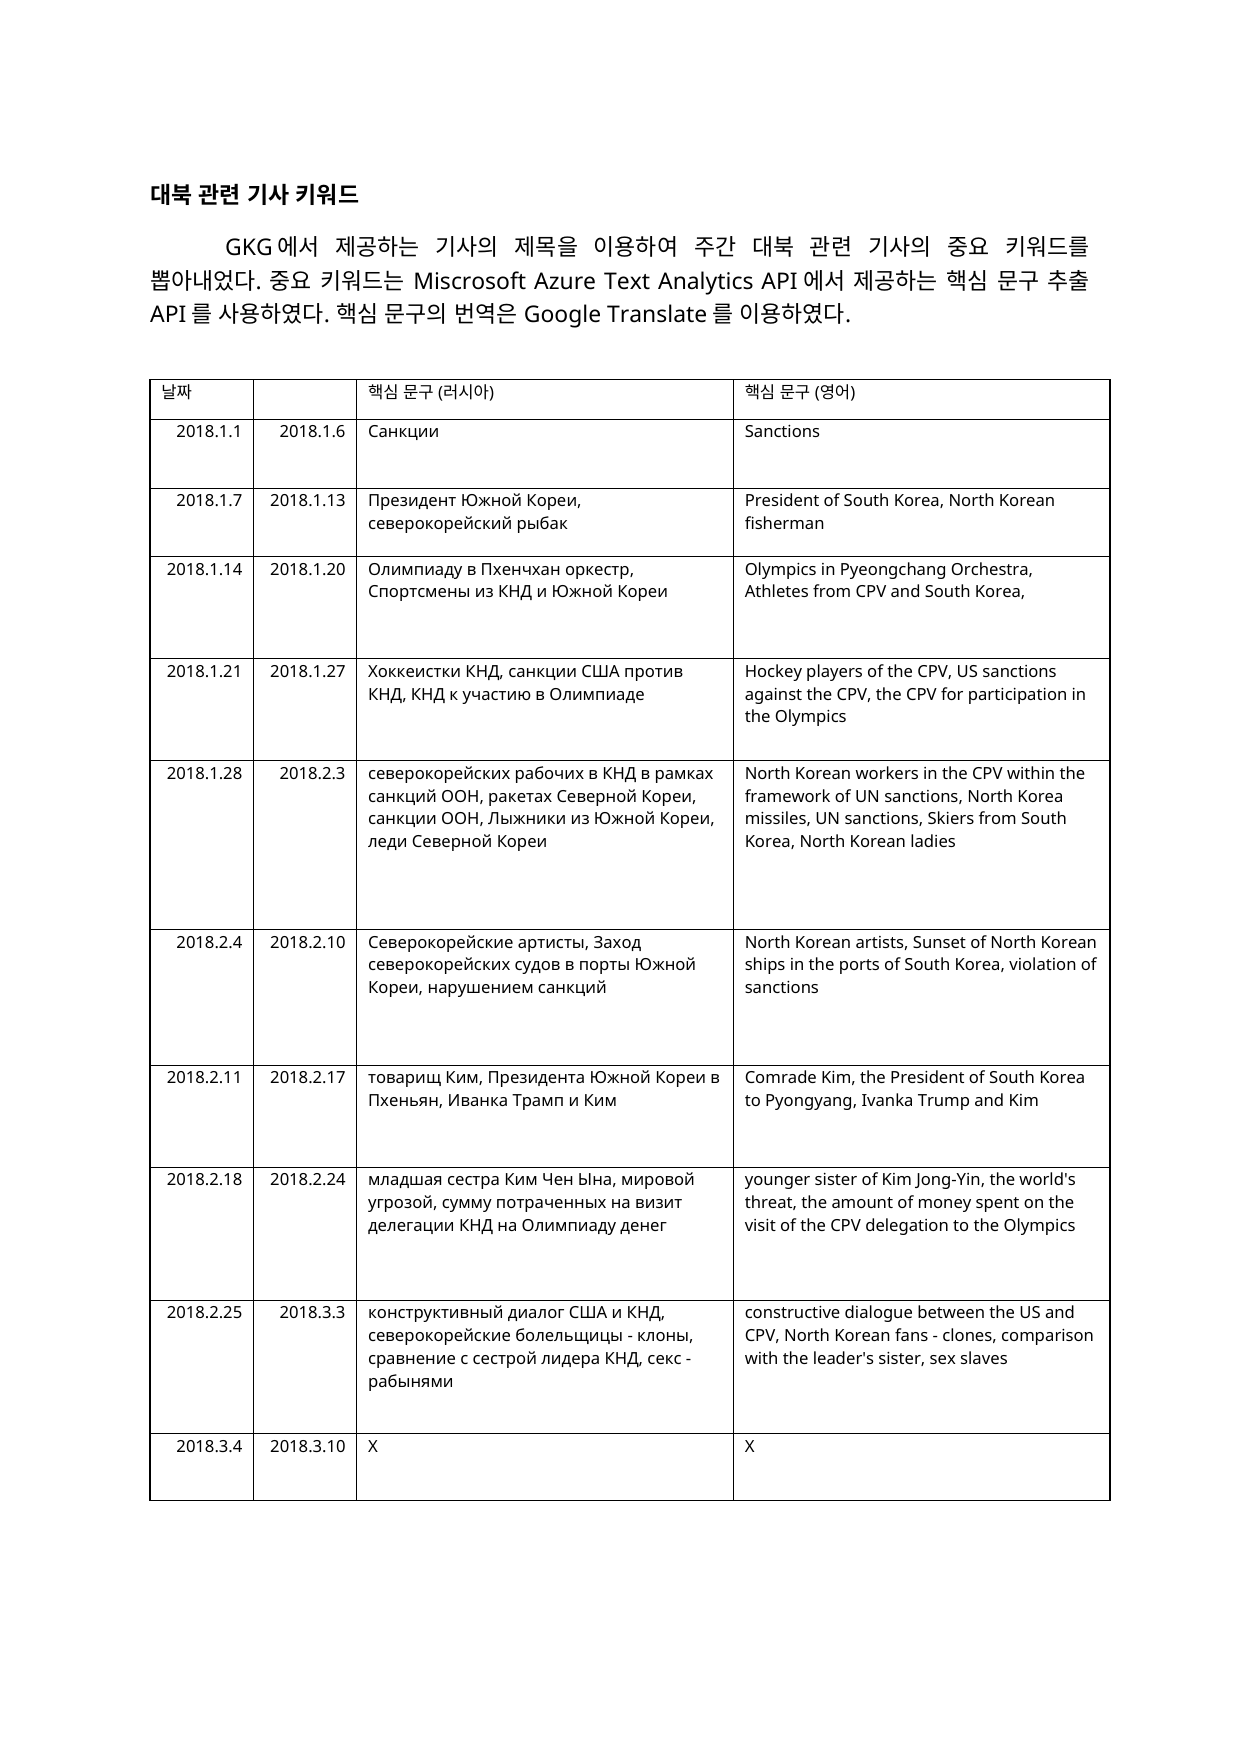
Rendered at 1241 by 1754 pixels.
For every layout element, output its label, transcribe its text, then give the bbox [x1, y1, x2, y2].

table_cell 2018.2.17 [254, 1066, 356, 1167]
table_cell 2018.3.10 [254, 1434, 356, 1500]
table_cell 2018.2.24 [254, 1168, 356, 1300]
subtitle 대북 관련 기사 키워드 [150, 177, 1090, 210]
table_cell 2018.3.4 [151, 1434, 253, 1500]
table_cell X [734, 1434, 1109, 1500]
table_cell товарищ Ким, Президента Южной Кореи в Пхеньян, Иванка Трамп и Ким [357, 1066, 733, 1167]
table_cell конструктивный диалог США и КНД, северокорейские болельщицы - клоны, сравнение с сестрой лидера КНД, секс - рабынями [357, 1301, 733, 1433]
table_cell 2018.2.4 [151, 930, 253, 1064]
table_cell 2018.1.1 [151, 420, 253, 487]
table_cell 2018.2.3 [254, 761, 356, 929]
table_cell 2018.3.3 [254, 1301, 356, 1433]
table_cell X [357, 1434, 733, 1500]
table_cell Hockey players of the CPV, US sanctions against the CPV, the CPV for participation in the Olympics [734, 659, 1109, 760]
table_cell North Korean workers in the CPV within the framework of UN sanctions, North Korea missiles, UN sanctions, Skiers from South Korea, North Korean ladies [734, 761, 1109, 929]
table_cell 2018.1.13 [254, 489, 356, 556]
table_header 핵심 문구 (러시아) [357, 380, 733, 419]
table_cell 2018.1.6 [254, 420, 356, 487]
text GKG에서 제공하는 기사의 제목을 이용하여 주간 대북 관련 기사의 중요 키워드를 뽑아내었다. 중요 키워드는 Miscrosoft Azure Text Analytics API에서 제공하는 핵심 문구 추출 API를 사용하였다. 핵심 문구의 번역은 Google Translate를 이용하였다. [150, 229, 1090, 329]
table_cell 2018.2.10 [254, 930, 356, 1064]
table_cell младшая сестра Ким Чен Ына, мировой угрозой, сумму потраченных на визит делегации КНД на Олимпиаду денег [357, 1168, 733, 1300]
table_cell Хоккеистки КНД, санкции США против КНД, КНД к участию в Олимпиаде [357, 659, 733, 760]
table_cell Comrade Kim, the President of South Korea to Pyongyang, Ivanka Trump and Kim [734, 1066, 1109, 1167]
table_cell Северокорейские артисты, Заход северокорейских судов в порты Южной Кореи, нарушением санкций [357, 930, 733, 1064]
table_cell younger sister of Kim Jong-Yin, the world's threat, the amount of money spent on the visit of the CPV delegation to the Olympics [734, 1168, 1109, 1300]
table_cell 2018.1.28 [151, 761, 253, 929]
table_cell Санкции [357, 420, 733, 487]
table_header 핵심 문구 (영어) [734, 380, 1109, 419]
table_cell President of South Korea, North Korean fisherman [734, 489, 1109, 556]
table_header 날짜 [151, 380, 253, 419]
table_cell constructive dialogue between the US and CPV, North Korean fans - clones, comparison with the leader's sister, sex slaves [734, 1301, 1109, 1433]
table_cell Олимпиаду в Пхенчхан оркестр, Спортсмены из КНД и Южной Кореи [357, 557, 733, 658]
table_cell 2018.2.11 [151, 1066, 253, 1167]
table_cell 2018.1.27 [254, 659, 356, 760]
table_cell 2018.1.7 [151, 489, 253, 556]
table_cell 2018.1.21 [151, 659, 253, 760]
table_cell 2018.2.18 [151, 1168, 253, 1300]
table_cell Президент Южной Кореи, северокорейский рыбак [357, 489, 733, 556]
table_cell Sanctions [734, 420, 1109, 487]
table_cell 2018.2.25 [151, 1301, 253, 1433]
table_cell Olympics in Pyeongchang Orchestra, Athletes from CPV and South Korea, [734, 557, 1109, 658]
table_cell северокорейских рабочих в КНД в рамках санкций ООН, ракетах Северной Кореи, санкции ООН, Лыжники из Южной Кореи, леди Северной Кореи [357, 761, 733, 929]
table_cell 2018.1.14 [151, 557, 253, 658]
table_cell North Korean artists, Sunset of North Korean ships in the ports of South Korea, violation of sanctions [734, 930, 1109, 1064]
table_cell 2018.1.20 [254, 557, 356, 658]
table_header [254, 380, 356, 419]
